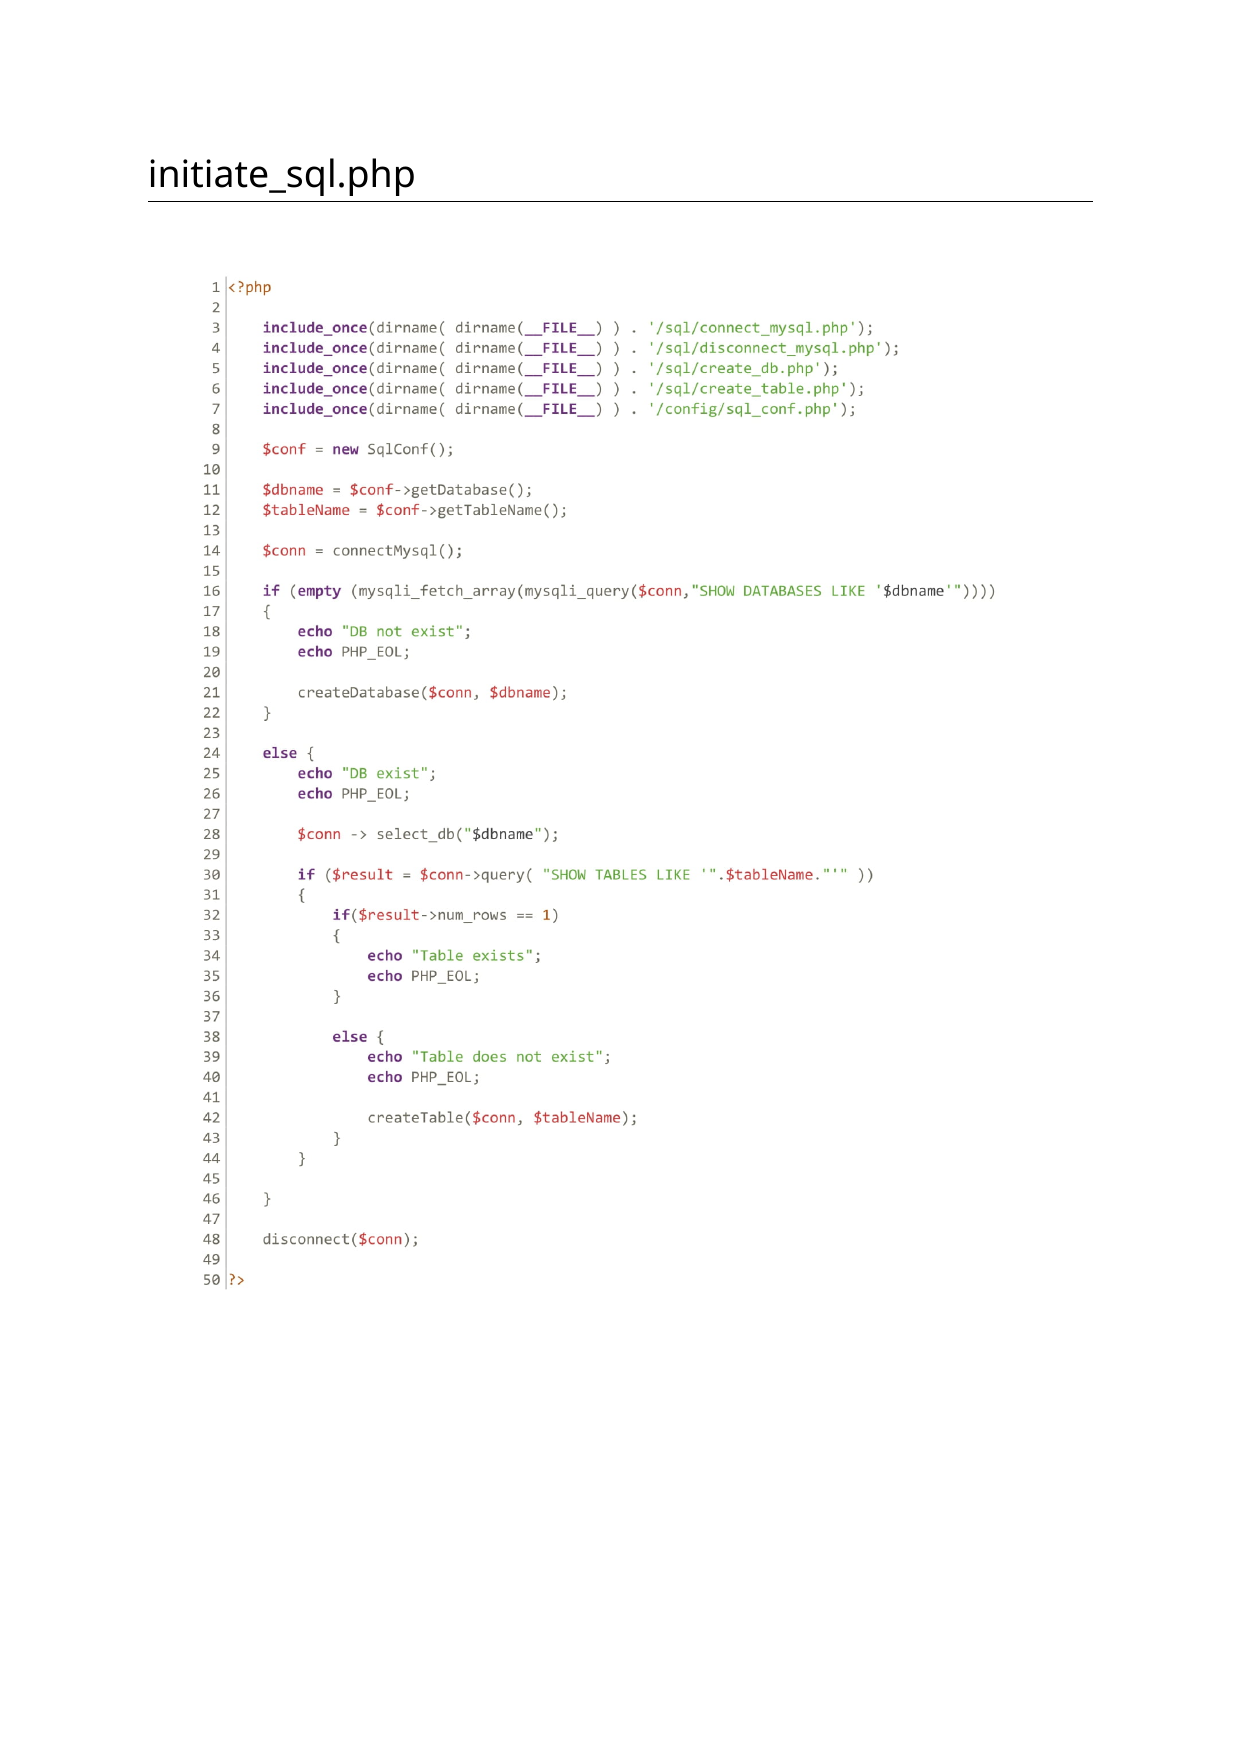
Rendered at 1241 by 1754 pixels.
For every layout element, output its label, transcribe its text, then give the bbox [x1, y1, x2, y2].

text initiate_sql.php [148, 148, 1093, 201]
picture [147, 222, 1093, 1559]
